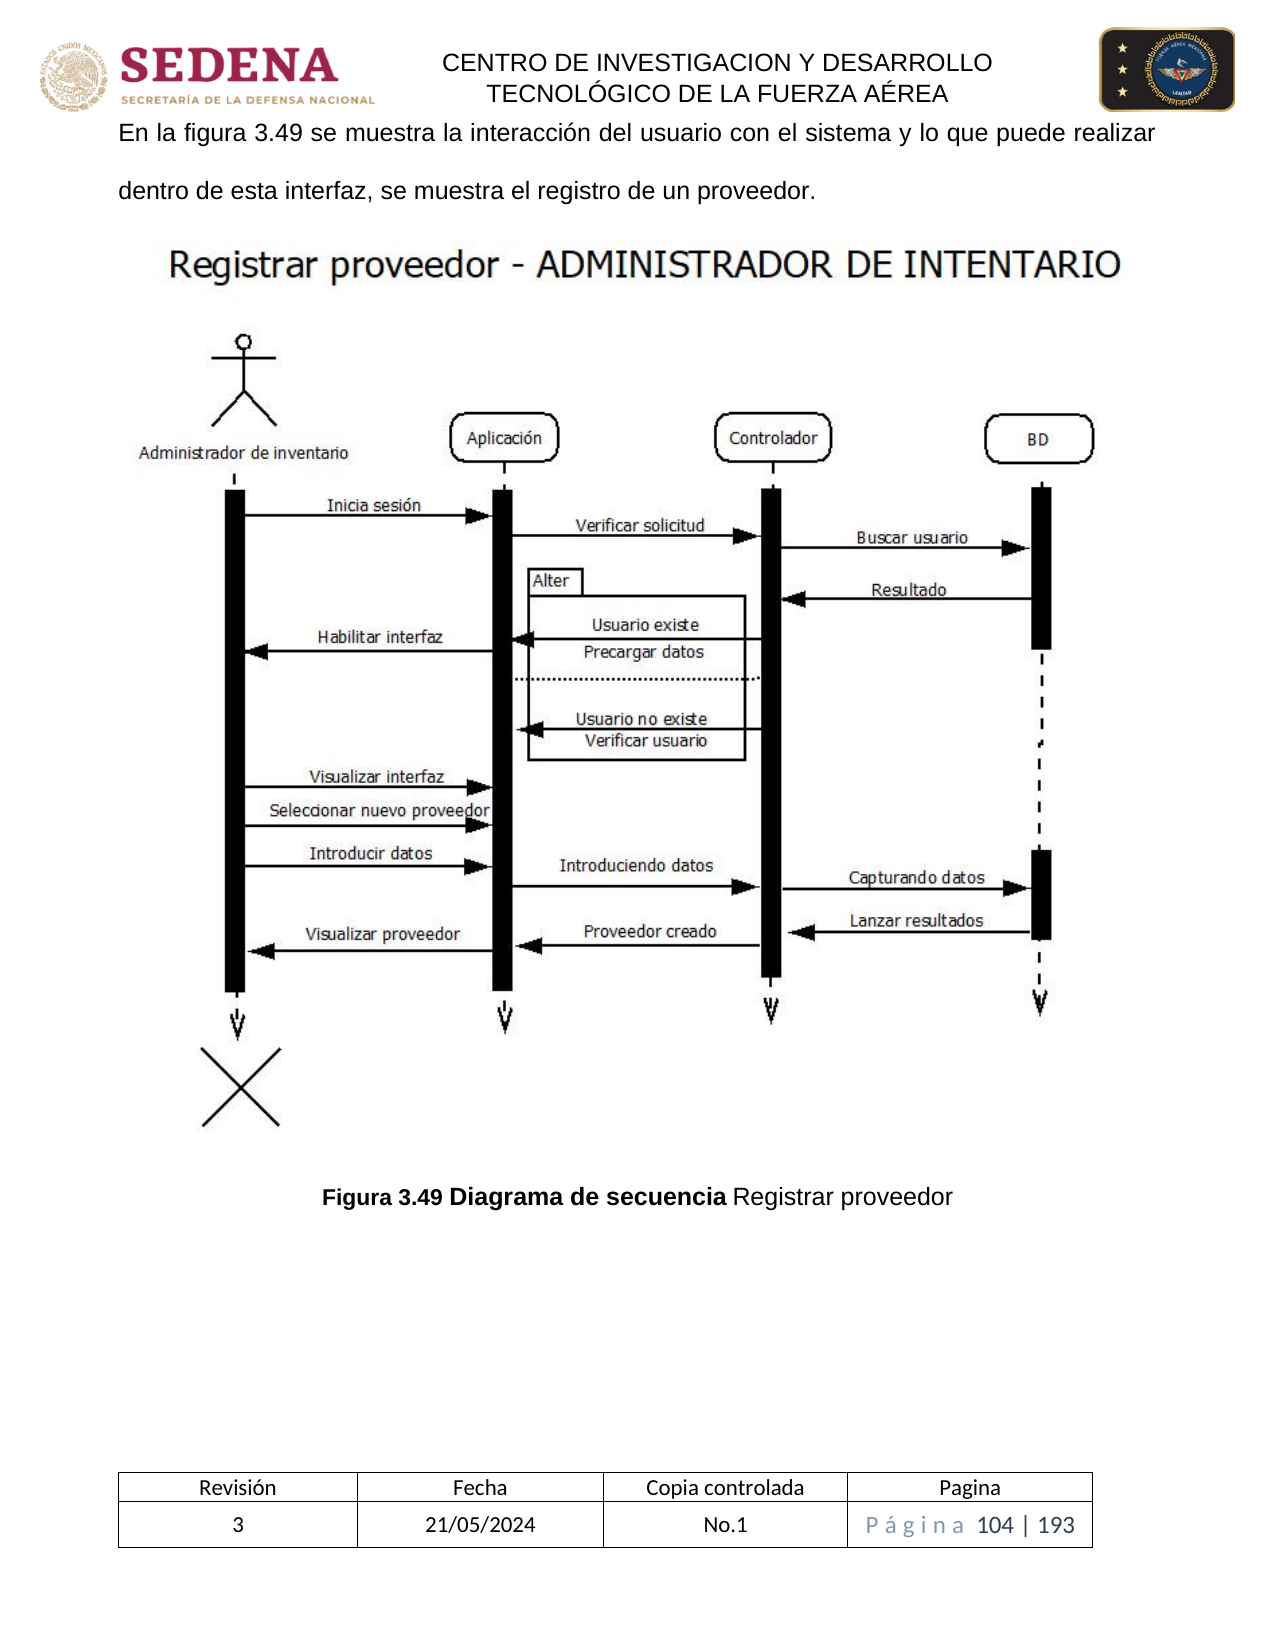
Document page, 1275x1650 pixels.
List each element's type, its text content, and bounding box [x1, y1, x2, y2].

picture [131, 240, 1144, 1137]
text En la figura 3.49 se muestra la interacción del usuario con el sistema y lo que puede realizar dentro de esta interfaz, se muestra el registro de un proveedor. [118, 118, 1157, 204]
picture [39, 27, 1236, 112]
